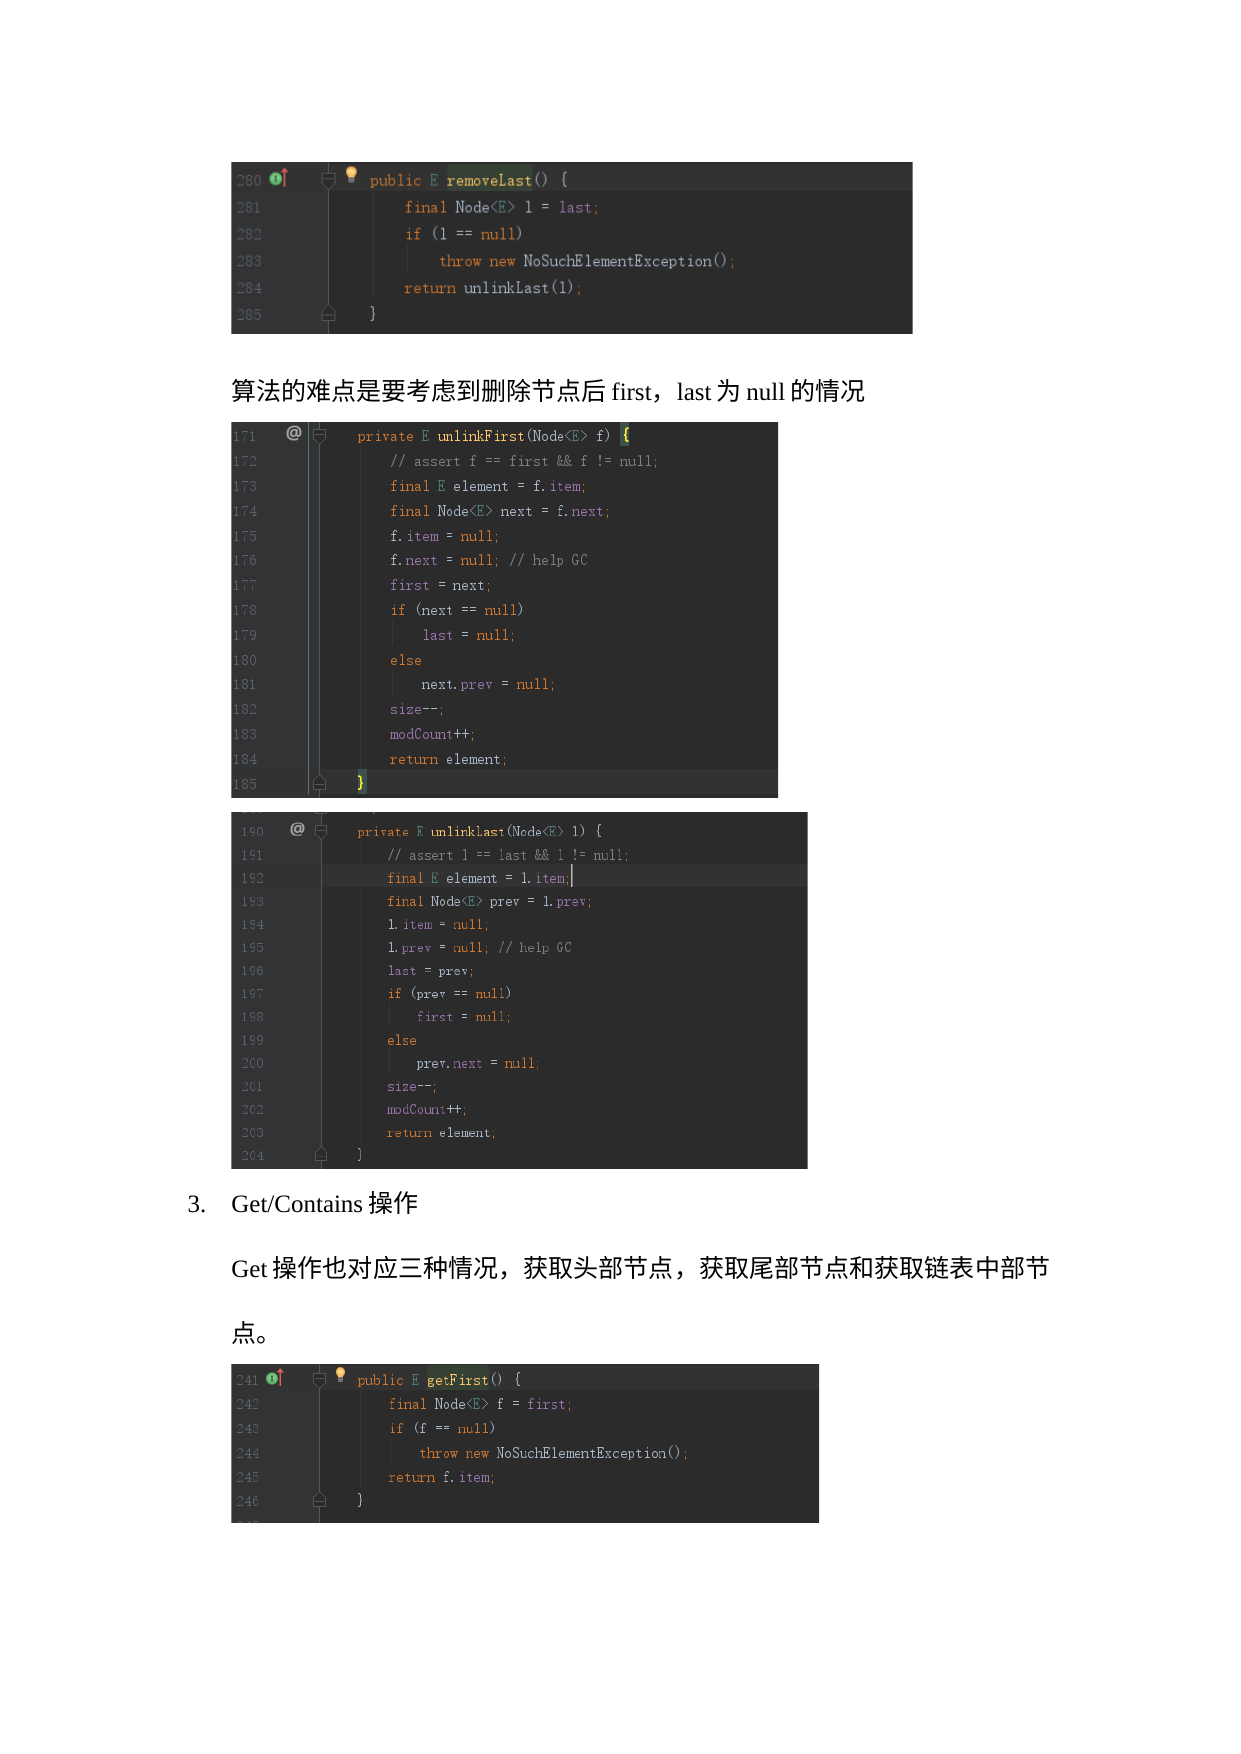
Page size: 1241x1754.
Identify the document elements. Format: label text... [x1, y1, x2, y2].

picture [231, 812, 808, 1169]
picture [231, 162, 913, 334]
picture [231, 422, 779, 798]
list Get操作也对应三种情况，获取头部节点，获取尾部节点和获取链表中部节点。 [231, 1234, 1053, 1364]
list Get/Contains操作 [187, 1169, 1053, 1234]
picture [231, 1364, 820, 1523]
list 算法的难点是要考虑到删除节点后first，last为null的情况 [231, 357, 1053, 422]
